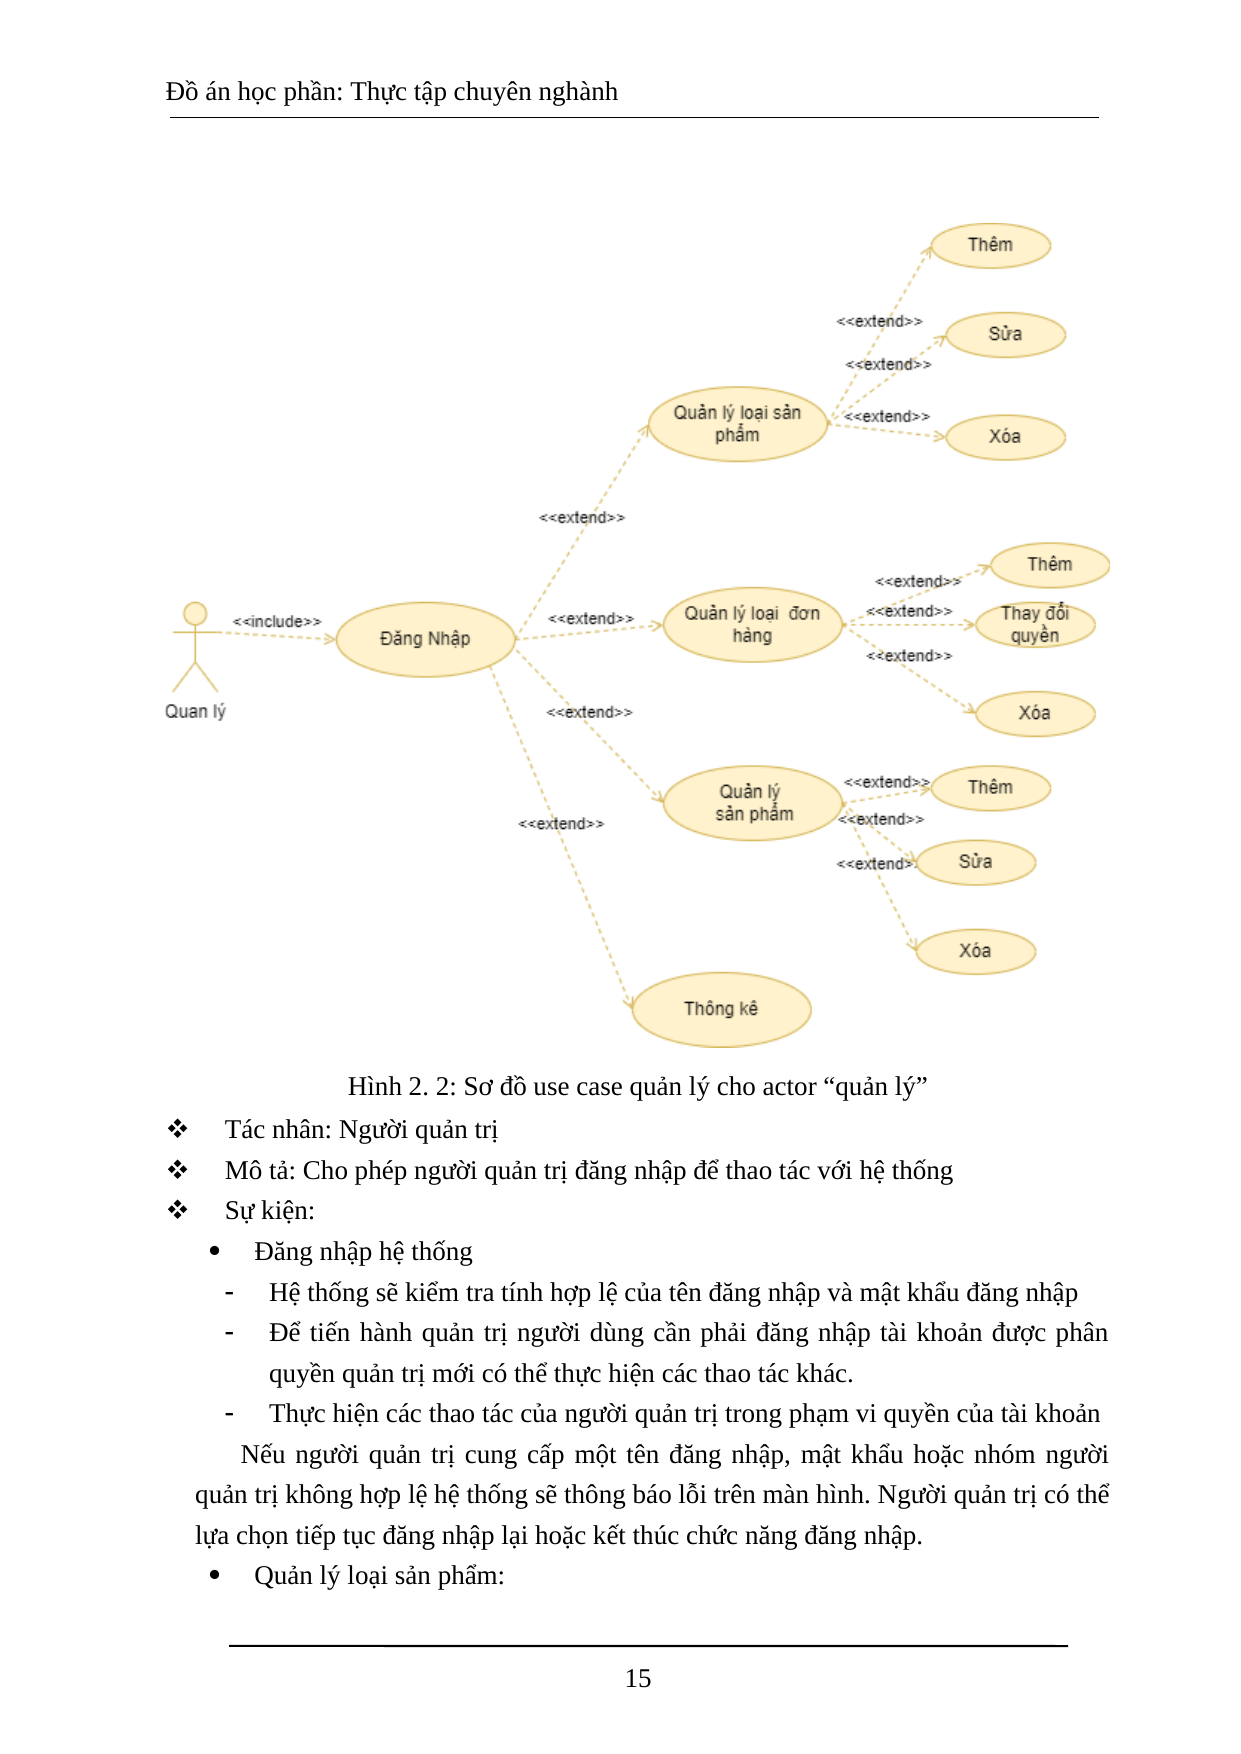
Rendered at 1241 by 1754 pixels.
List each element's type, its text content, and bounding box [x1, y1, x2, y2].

list Thực hiện các thao tác của người quản trị trong phạm vi quyền của tài khoản [224, 1397, 1110, 1428]
list Nếu người quản trị cung cấp một tên đăng nhập, mật khẩu hoặc nhóm người quản trị không hợp lệ hệ thống sẽ thông báo lỗi trên màn hình. Người quản trị có thể lựa chọn tiếp tục đăng nhập lại hoặc kết thúc chức năng đăng nhập. [195, 1438, 1110, 1550]
list Mô tả: Cho phép người quản trị đăng nhập để thao tác với hệ thống [165, 1154, 1110, 1185]
picture [165, 223, 1111, 1048]
list Sự kiện: [165, 1194, 1110, 1226]
list Quản lý loại sản phẩm: [210, 1559, 1110, 1590]
list Để tiến hành quản trị người dùng cần phải đăng nhập tài khoản được phân quyền quản trị mới có thể thực hiện các thao tác khác. [224, 1316, 1110, 1388]
text Hình 2. 2: Sơ đồ use case quản lý cho actor “quản lý” [165, 1069, 1110, 1101]
list Đăng nhập hệ thống [210, 1235, 1110, 1266]
list Tác nhân: Người quản trị [165, 1113, 1110, 1144]
list Hệ thống sẽ kiểm tra tính hợp lệ của tên đăng nhập và mật khẩu đăng nhập [224, 1276, 1110, 1307]
